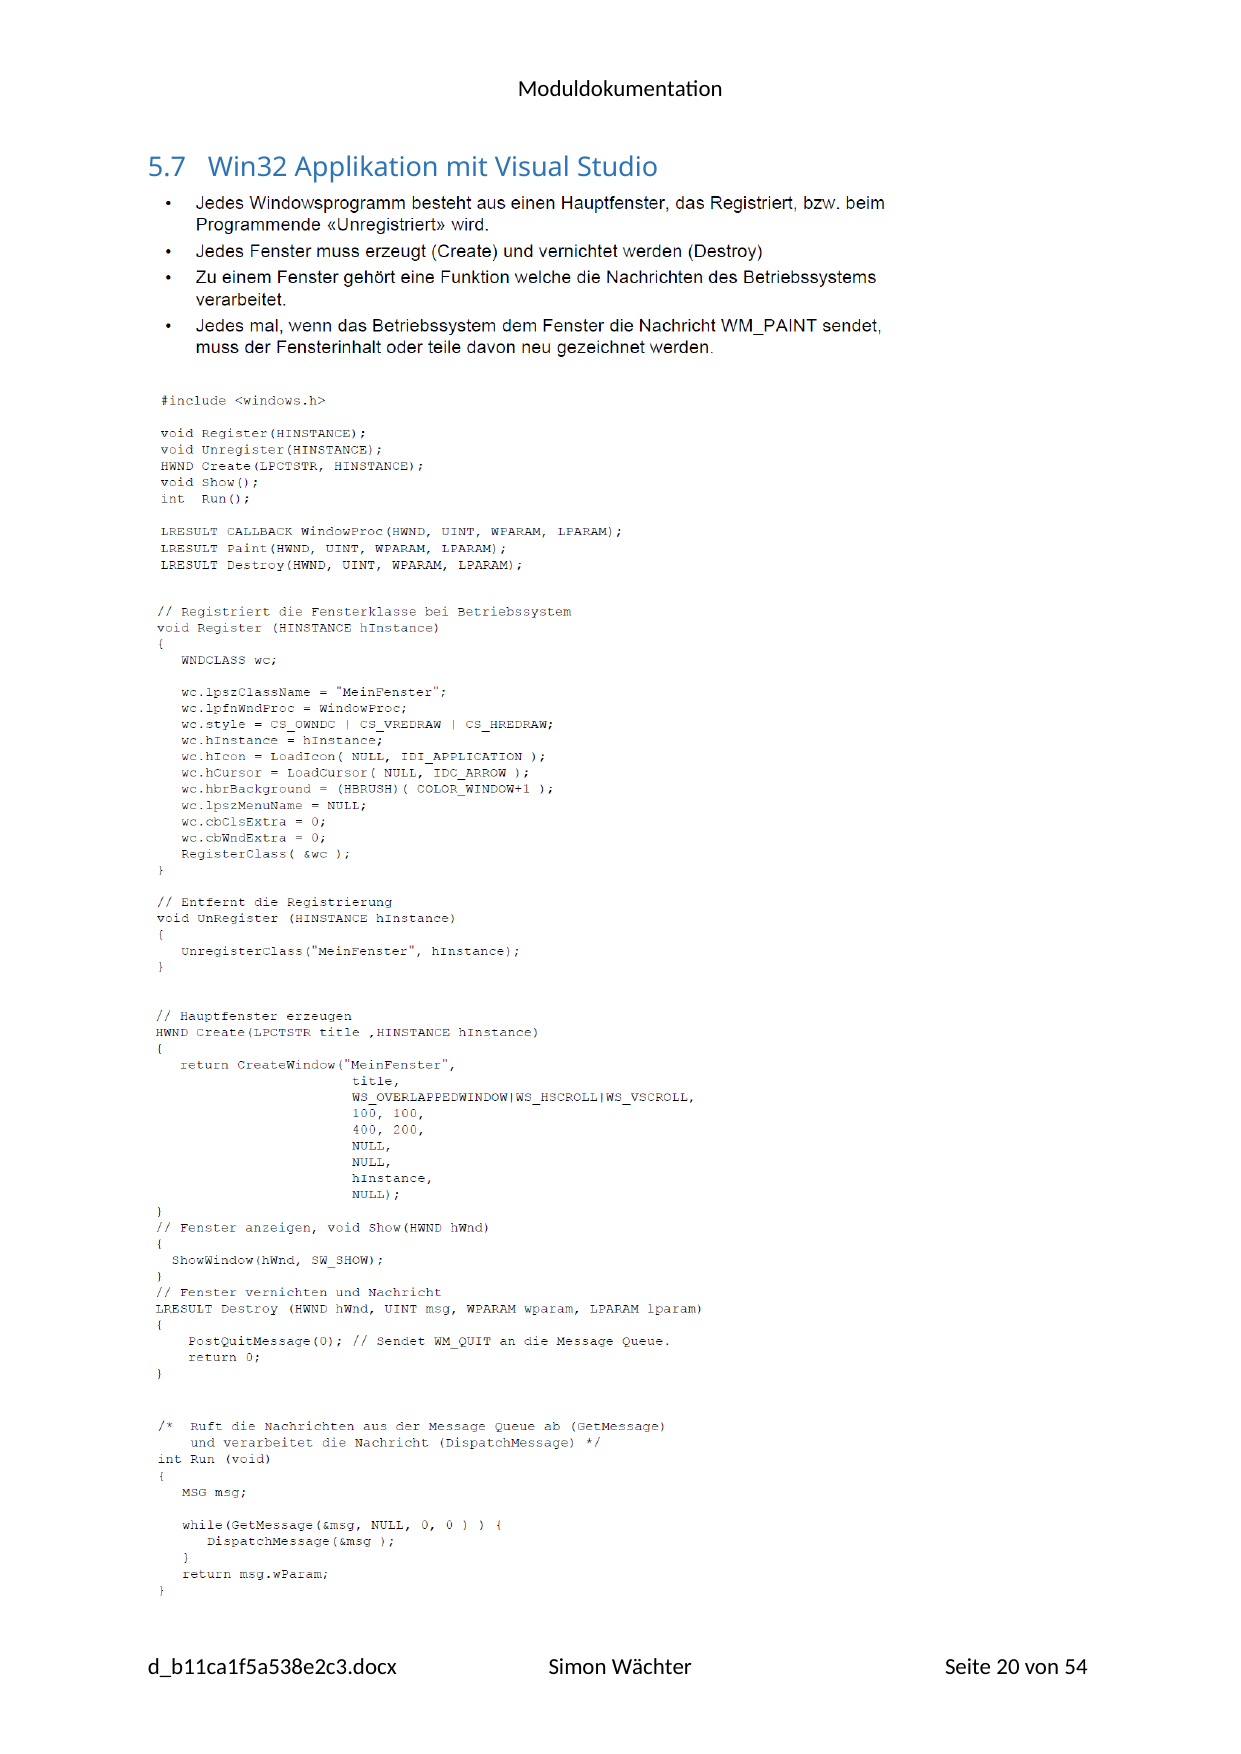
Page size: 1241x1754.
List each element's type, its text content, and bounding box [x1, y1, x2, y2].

subtitle Win32 Applikation mit Visual Studio [148, 148, 1093, 184]
picture [147, 187, 903, 578]
picture [147, 1409, 928, 1604]
picture [147, 1007, 917, 1391]
picture [147, 596, 910, 989]
